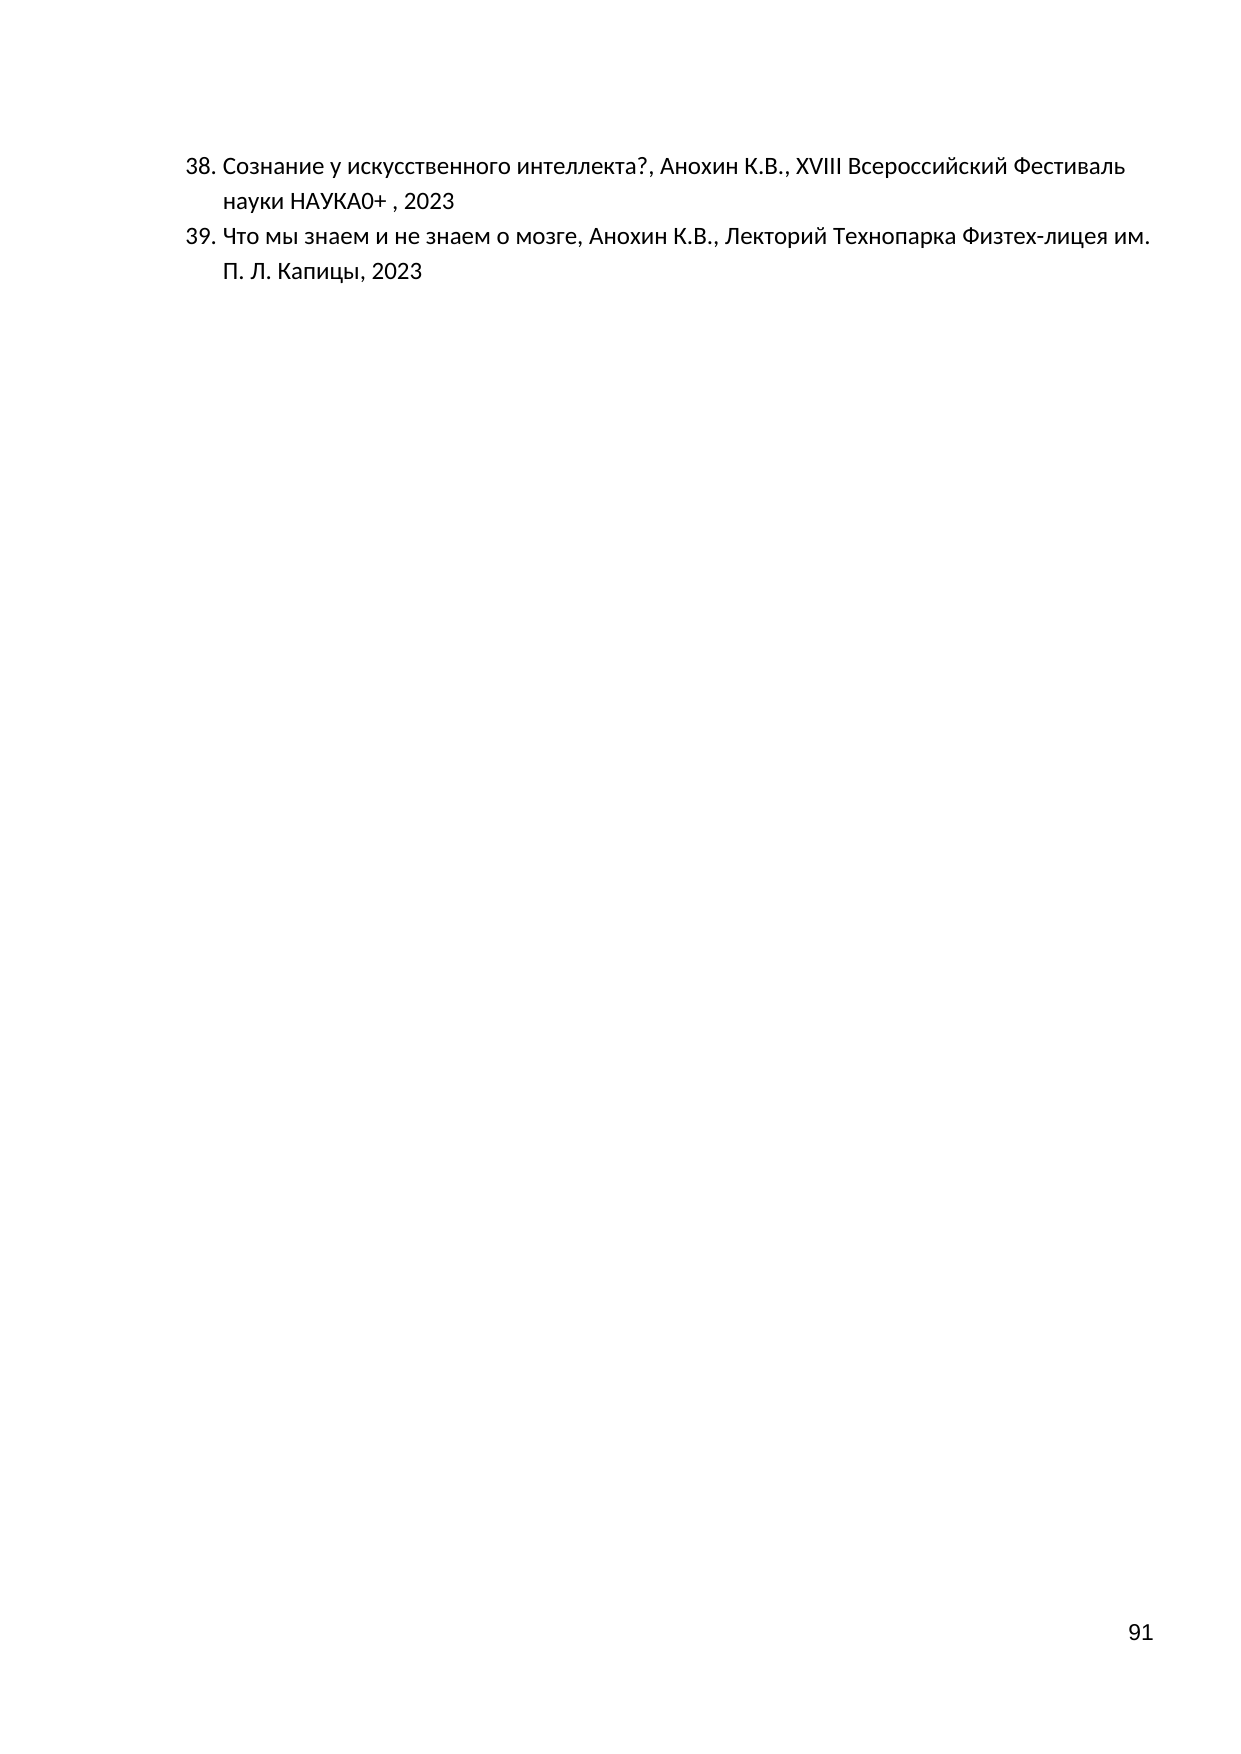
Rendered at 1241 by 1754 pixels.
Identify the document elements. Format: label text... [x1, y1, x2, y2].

list Сознание у искусственного интеллекта?, Анохин К.В., XVIII Всероссийский Фестиваль науки НАУКА0+ , 2023 [185, 150, 1153, 216]
list Что мы знаем и не знаем о мозге, Анохин К.В., Лекторий Технопарка Физтех-лицея им. П. Л. Капицы, 2023 [185, 220, 1153, 286]
